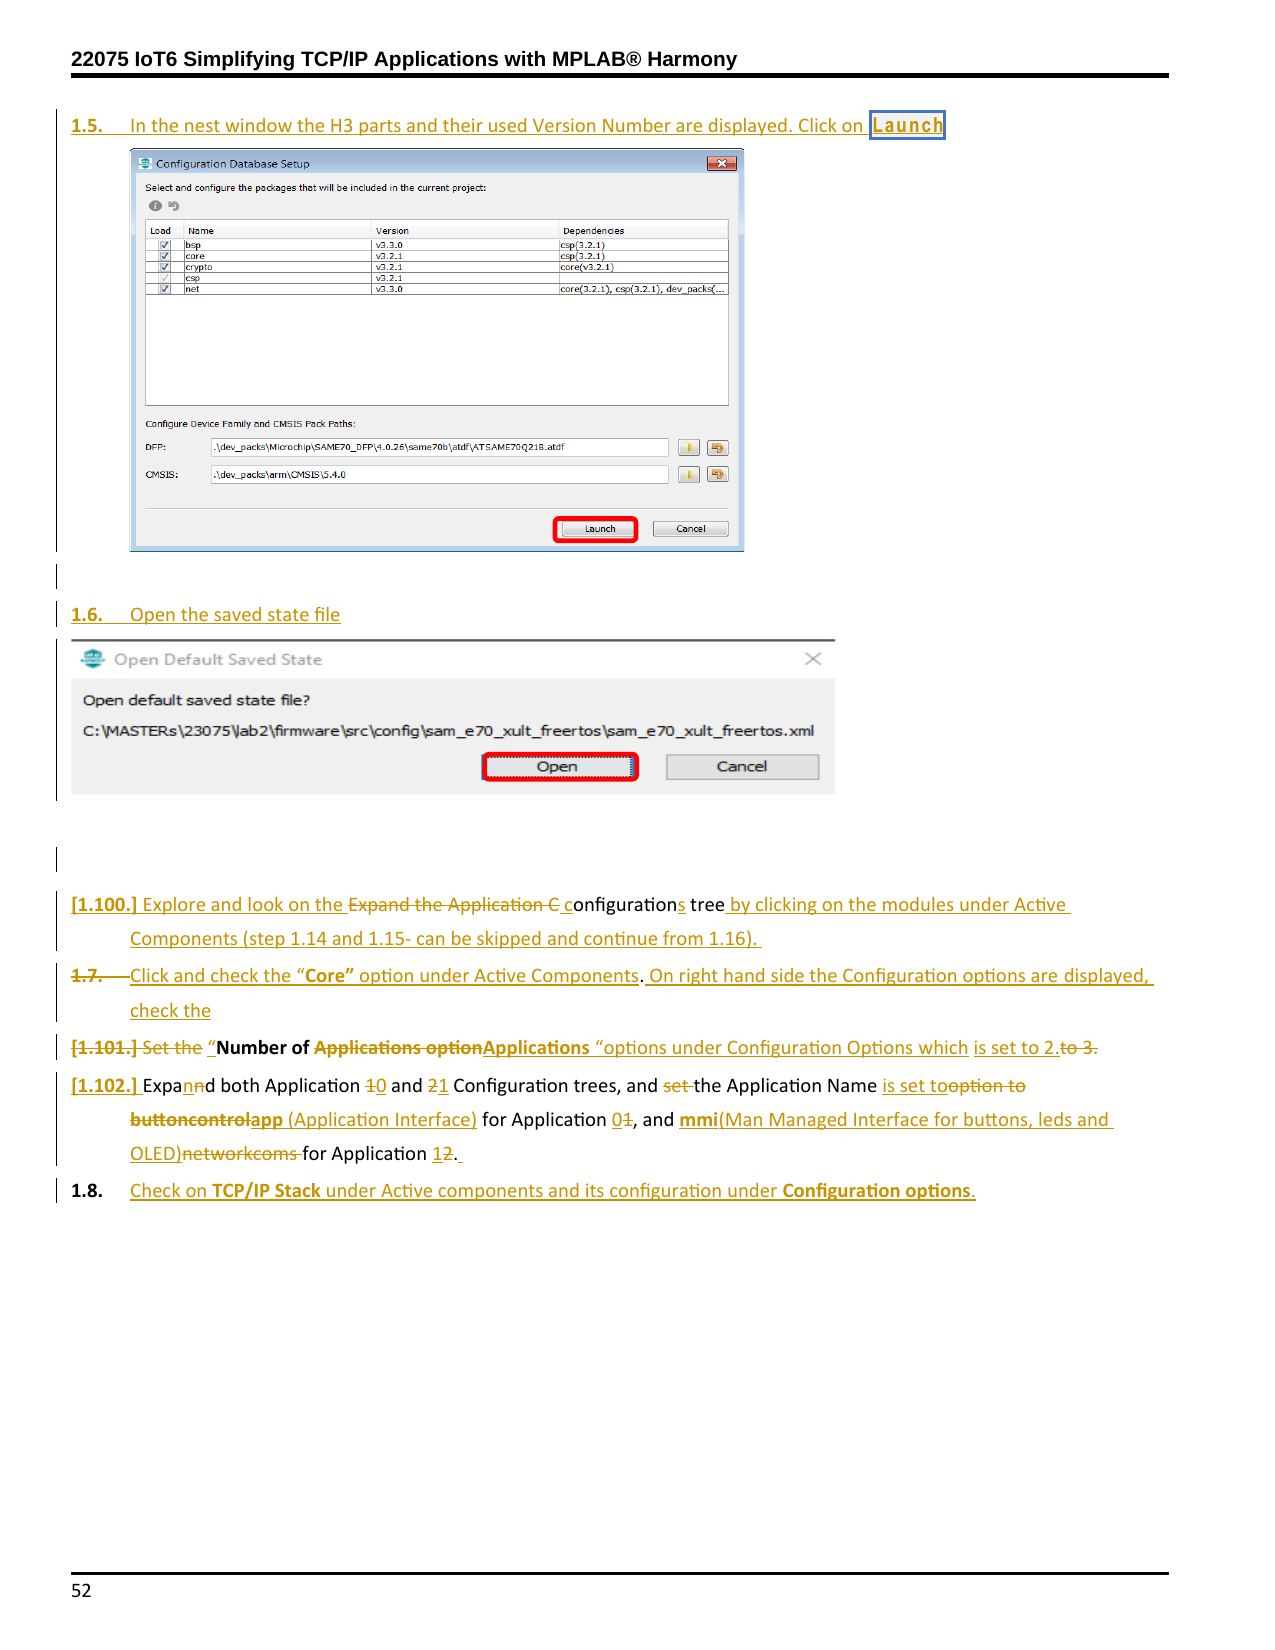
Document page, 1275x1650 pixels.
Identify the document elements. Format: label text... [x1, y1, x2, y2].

list Expad both Application and Configuration trees, and the Application Name for Application , and for Application . [71, 1072, 1169, 1166]
list . [71, 963, 1169, 1022]
list Number of [71, 1034, 1169, 1060]
picture [70, 638, 837, 796]
picture [129, 148, 745, 552]
list onfiguration tree [71, 891, 1169, 951]
